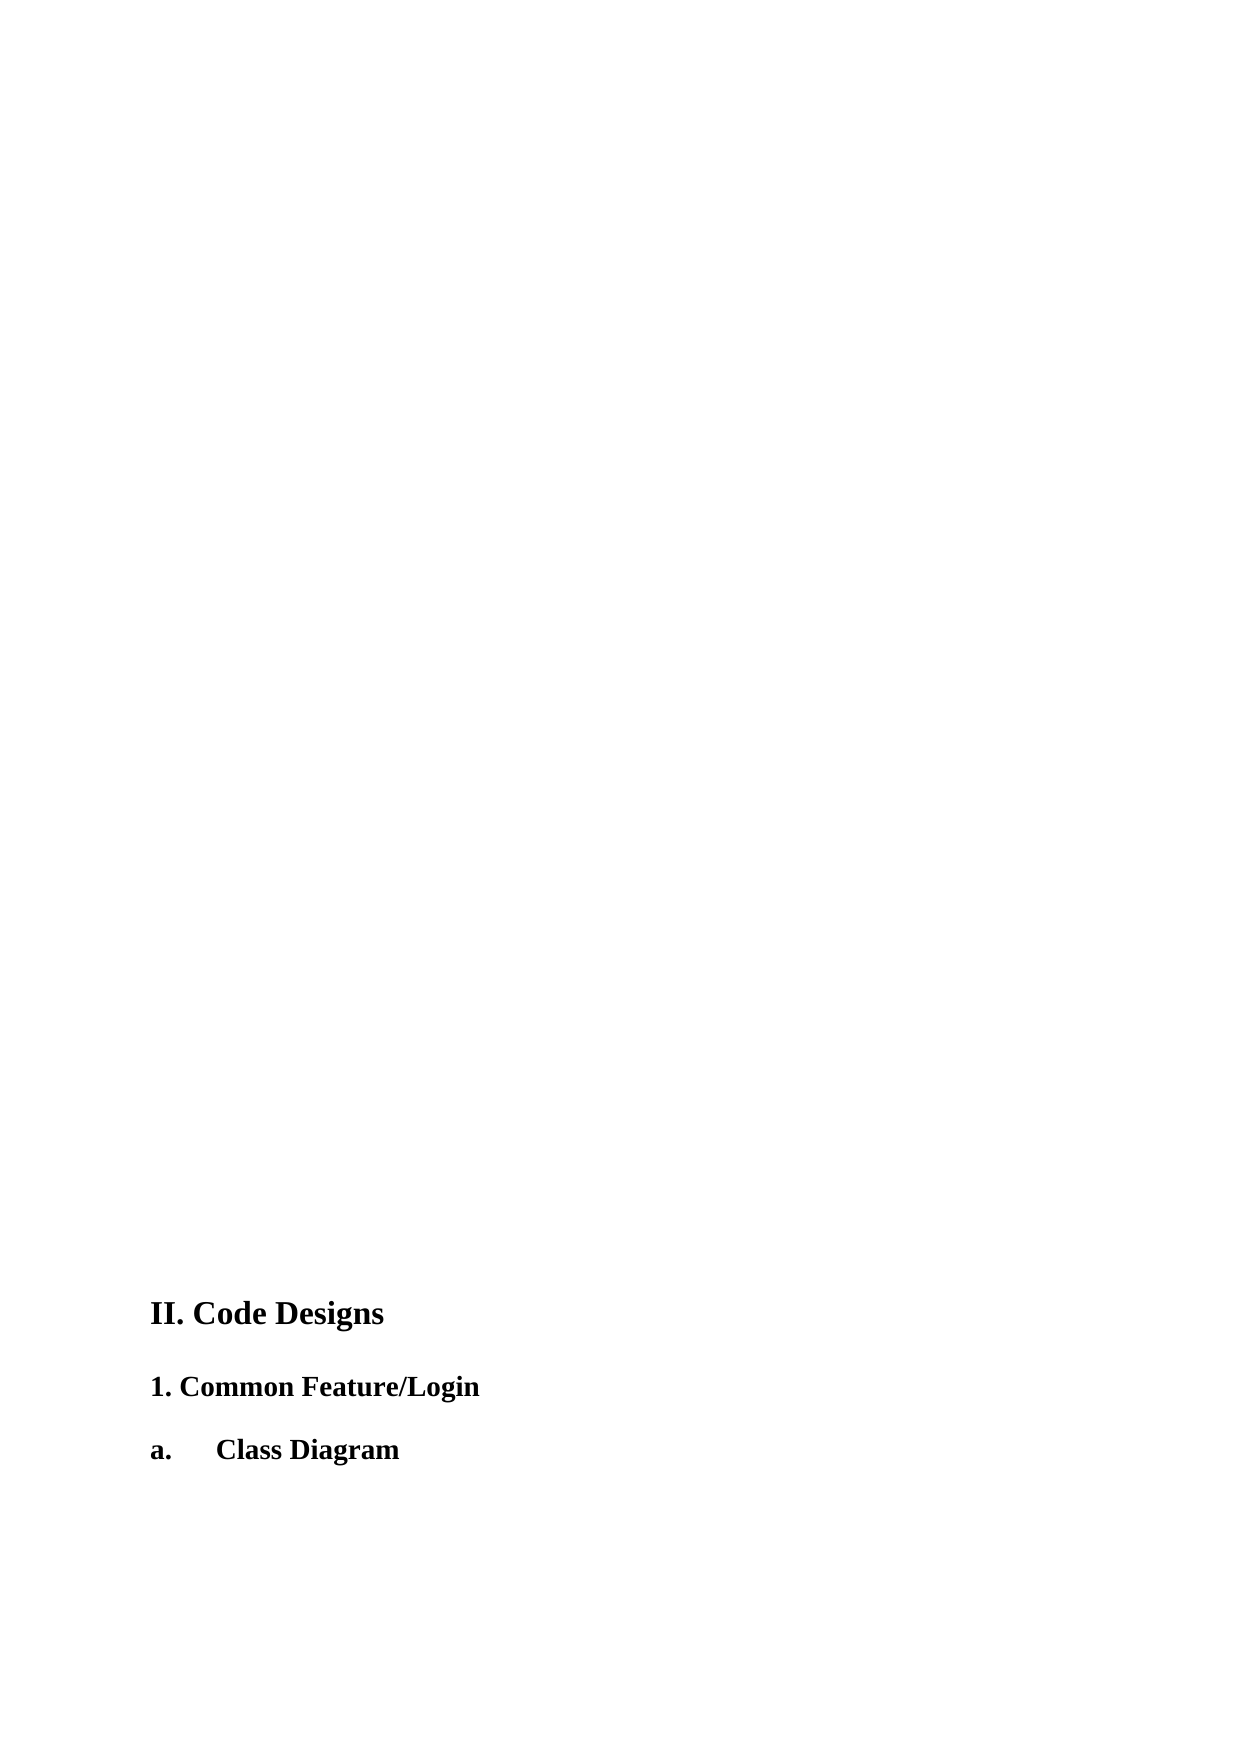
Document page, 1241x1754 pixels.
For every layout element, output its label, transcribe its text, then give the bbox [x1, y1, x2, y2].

subtitle 1. Common Feature/Login [150, 1369, 1090, 1403]
subtitle a. Class Diagram [150, 1432, 1090, 1466]
subtitle II. Code Designs [150, 1293, 1090, 1332]
